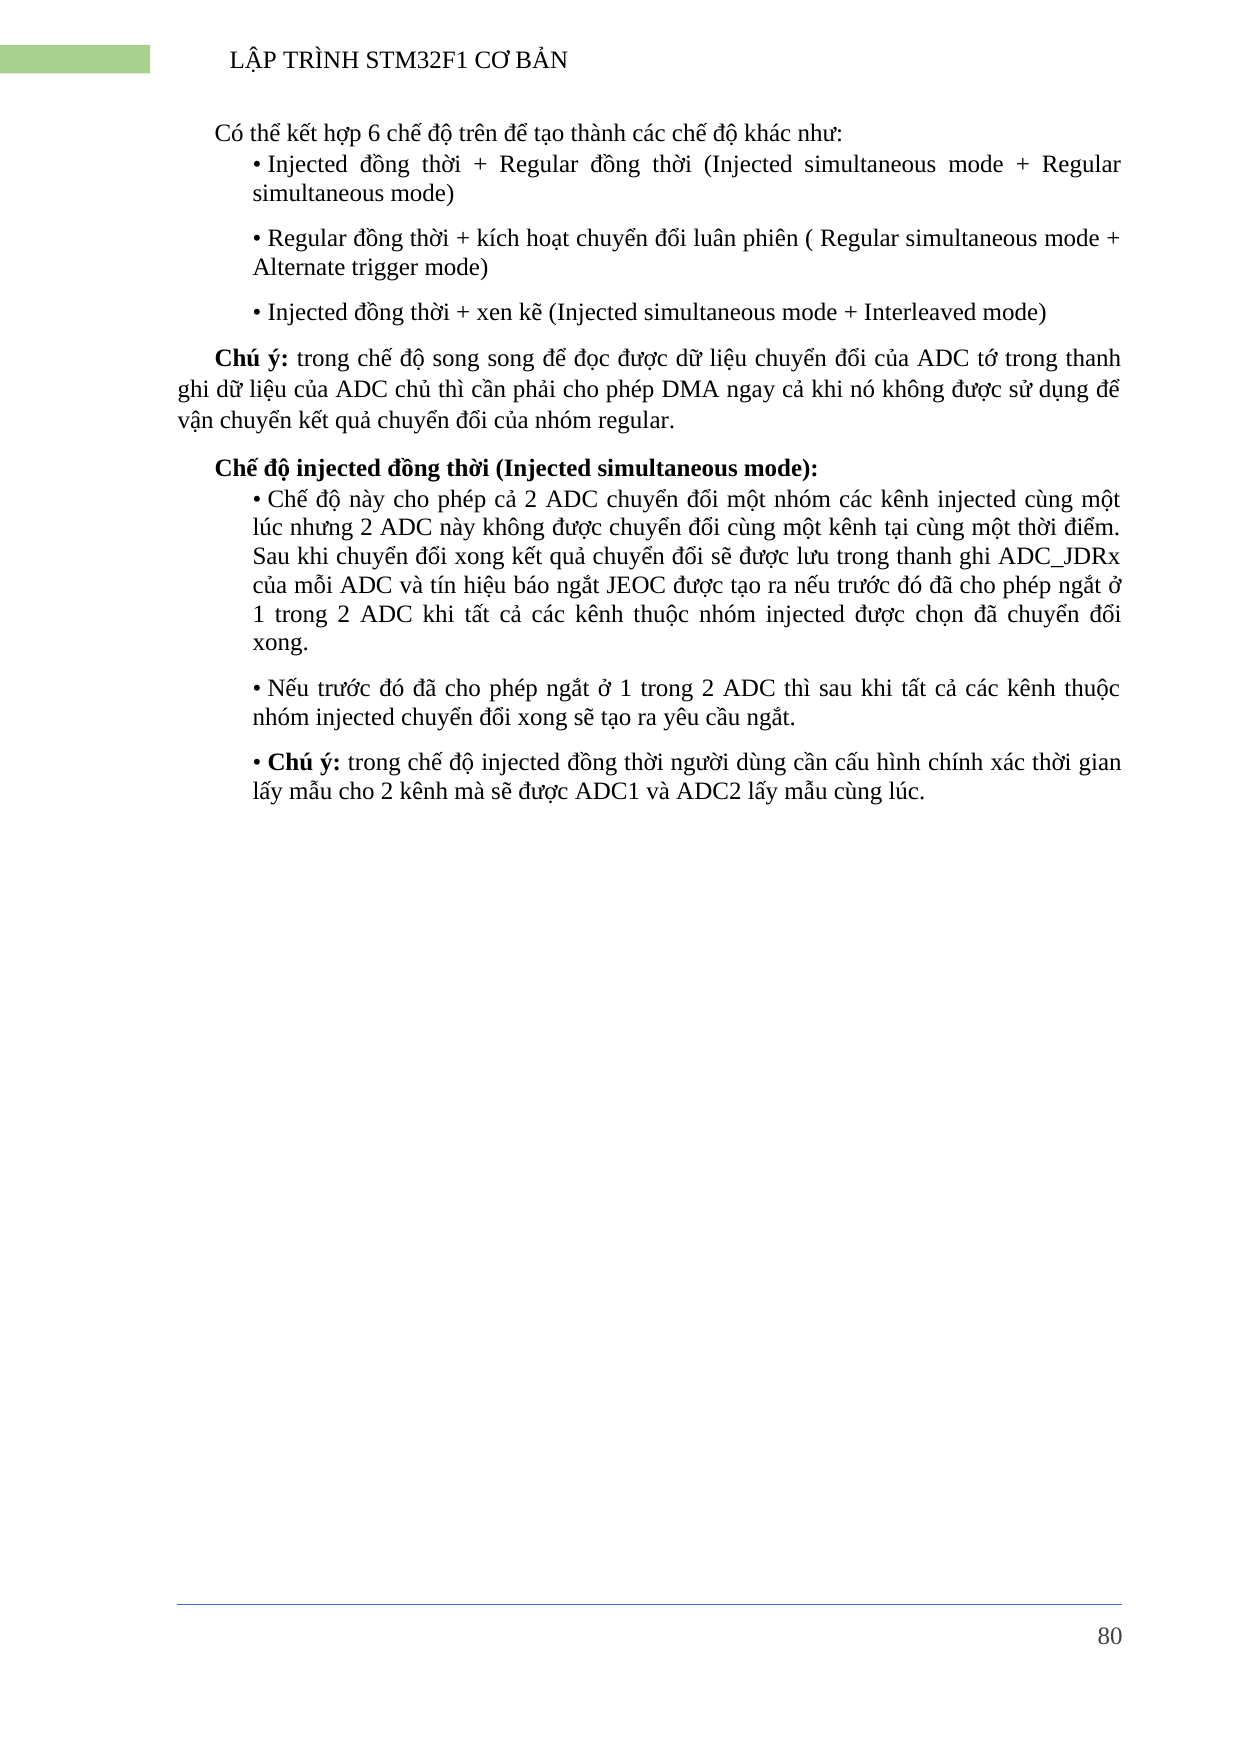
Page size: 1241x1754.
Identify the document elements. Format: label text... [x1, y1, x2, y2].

text Nếu trước đó đã cho phép ngắt ở 1 trong 2 ADC thì sau khi tất cả các kênh thuộc nhóm injected chuyển đổi xong sẽ tạo ra yêu cầu ngắt. [252, 673, 1122, 730]
text Chú ý: trong chế độ injected đồng thời người dùng cần cấu hình chính xác thời gian lấy mẫu cho 2 kênh mà sẽ được ADC1 và ADC2 lấy mẫu cùng lúc. [252, 747, 1122, 804]
text Chế độ này cho phép cả 2 ADC chuyển đổi một nhóm các kênh injected cùng một lúc nhưng 2 ADC này không được chuyển đổi cùng một kênh tại cùng một thời điểm. Sau khi chuyển đổi xong kết quả chuyển đổi sẽ được lưu trong thanh ghi ADC_JDRx của mỗi ADC và tín hiệu báo ngắt JEOC được tạo ra nếu trước đó đã cho phép ngắt ở 1 trong 2 ADC khi tất cả các kênh thuộc nhóm injected được chọn đã chuyển đổi xong. [252, 484, 1122, 656]
text Chú ý: trong chế độ song song để đọc được dữ liệu chuyển đổi của ADC tớ trong thanh ghi dữ liệu của ADC chủ thì cần phải cho phép DMA ngay cả khi nó không được sử dụng để vận chuyển kết quả chuyển đổi của nhóm regular. [177, 343, 1122, 434]
text Chế độ injected đồng thời (Injected simultaneous mode): [177, 453, 1122, 481]
text Injected đồng thời + xen kẽ (Injected simultaneous mode + Interleaved mode) [252, 297, 1122, 326]
text Regular đồng thời + kích hoạt chuyển đổi luân phiên ( Regular simultaneous mode + Alternate trigger mode) [252, 223, 1122, 281]
text Có thể kết hợp 6 chế độ trên để tạo thành các chế độ khác như: [177, 118, 1122, 147]
text Injected đồng thời + Regular đồng thời (Injected simultaneous mode + Regular simultaneous mode) [252, 149, 1122, 207]
